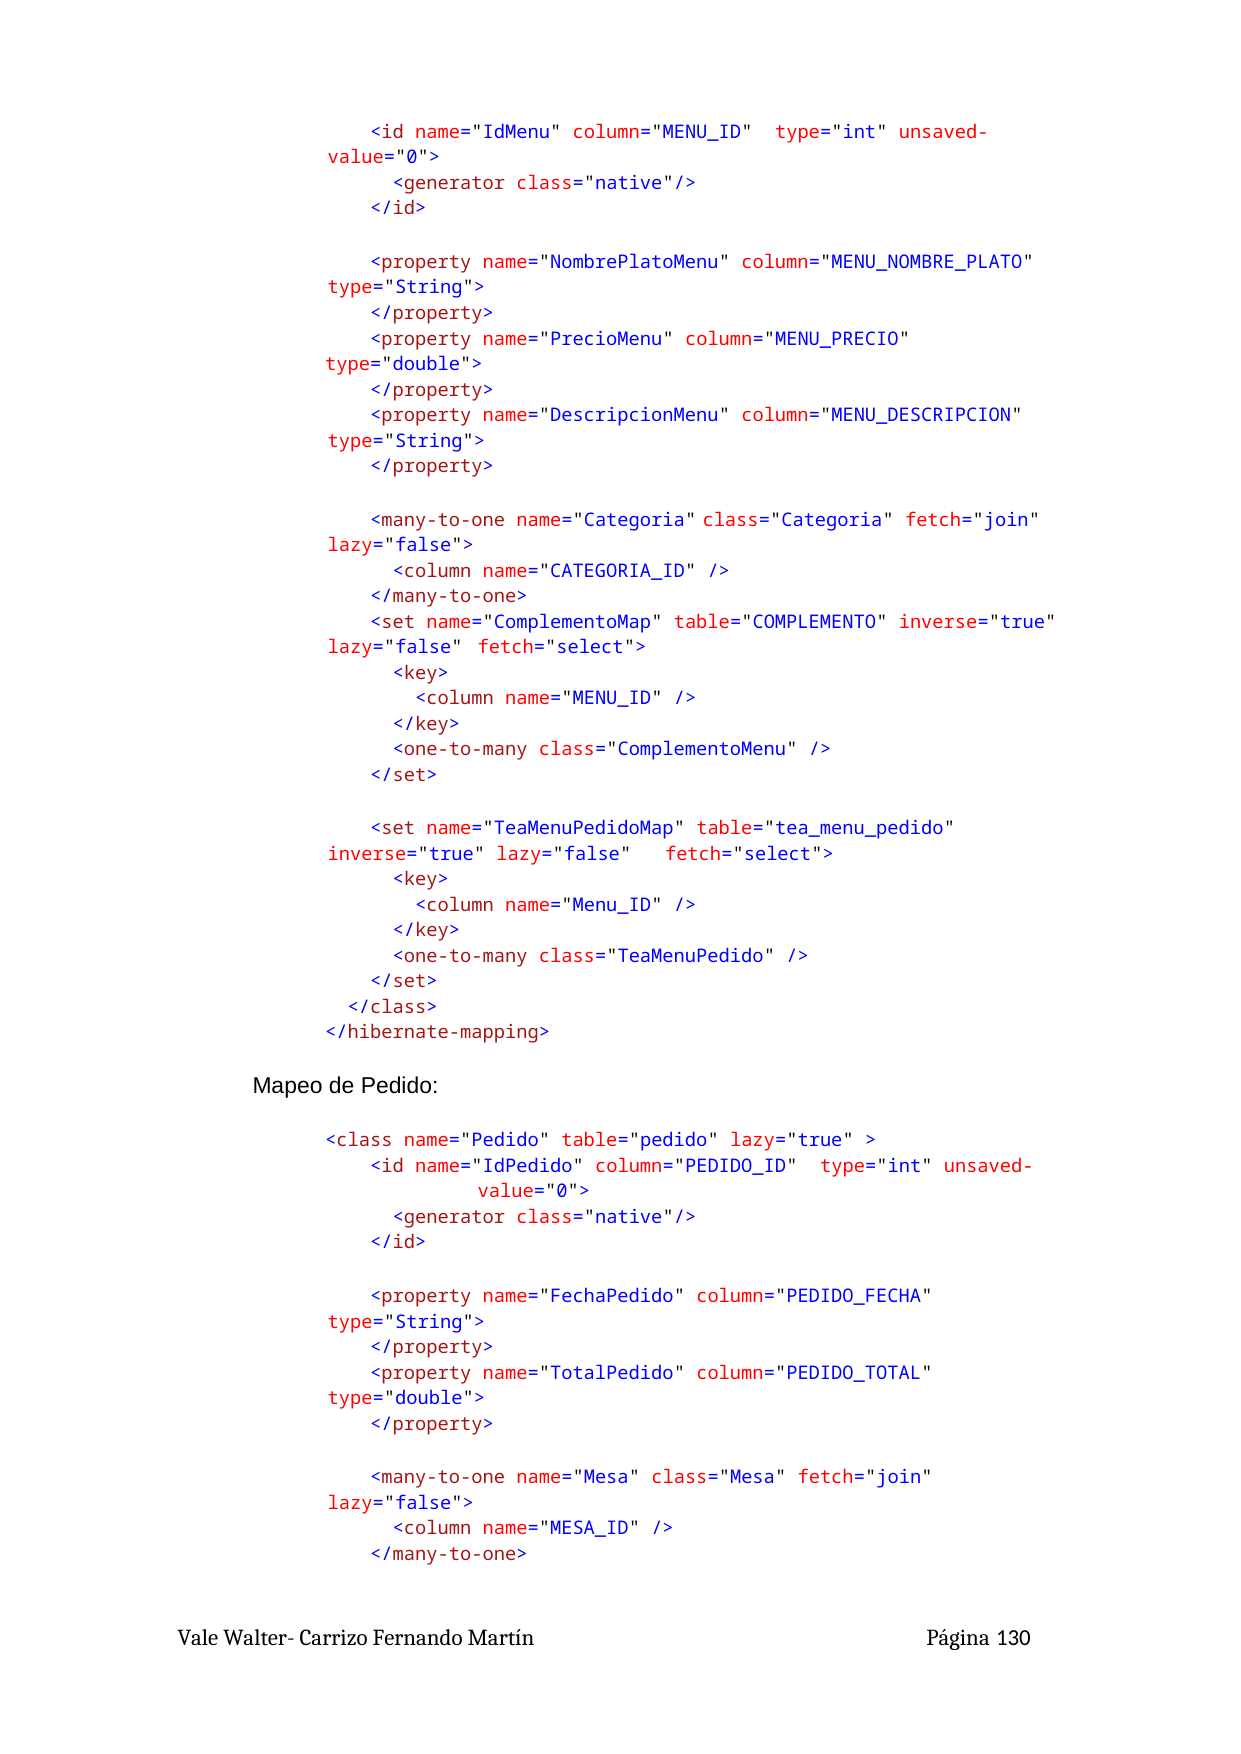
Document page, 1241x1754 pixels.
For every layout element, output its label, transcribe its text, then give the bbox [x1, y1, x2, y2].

text <property name="TotalPedido" column="PEDIDO_TOTAL" type="double"> [325, 1359, 1063, 1410]
text </id> [325, 195, 1063, 220]
text <property name="FechaPedido" column="PEDIDO_FECHA" type="String"> [325, 1282, 1063, 1333]
text </property> [325, 376, 1063, 401]
text <set name="TeaMenuPedidoMap" table="tea_menu_pedido" inverse="true" lazy="false" fetch="select"> [325, 815, 1063, 866]
text <id name="IdMenu" column="MENU_ID" type="int" unsaved- value="0"> [325, 118, 1063, 169]
text </key> [325, 917, 1063, 942]
text Mapeo de Pedido: [177, 1072, 1063, 1099]
text <property name="NombrePlatoMenu" column="MENU_NOMBRE_PLATO" type="String"> [325, 248, 1063, 299]
text </many-to-one> [325, 582, 1063, 608]
text <class name="Pedido" table="pedido" lazy="true" > [325, 1127, 1063, 1152]
text <many-to-one name="Mesa" class="Mesa" fetch="join" lazy="false"> [325, 1463, 1063, 1514]
text <id name="IdPedido" column="PEDIDO_ID" type="int" unsaved- value="0"> [325, 1152, 1063, 1203]
text </property> [325, 1333, 1063, 1359]
text </property> [325, 452, 1063, 478]
text <one-to-many class="TeaMenuPedido" /> [325, 942, 1063, 968]
text <column name="CATEGORIA_ID" /> [325, 557, 1063, 582]
text <column name="MESA_ID" /> [325, 1514, 1063, 1540]
text <property name="PrecioMenu" column="MENU_PRECIO" type="double"> [325, 325, 1063, 376]
text <property name="DescripcionMenu" column="MENU_DESCRIPCION" type="String"> [325, 401, 1063, 452]
text <many-to-one name="Categoria" class="Categoria" fetch="join" lazy="false"> [325, 506, 1063, 557]
text </set> [325, 968, 1063, 993]
text <column name="MENU_ID" /> [325, 684, 1063, 710]
text </property> [325, 299, 1063, 325]
text <one-to-many class="ComplementoMenu" /> [325, 736, 1063, 761]
text </many-to-one> [325, 1540, 1063, 1566]
text </id> [325, 1229, 1063, 1254]
text </set> [325, 761, 1063, 787]
text <column name="Menu_ID" /> [325, 891, 1063, 917]
text </property> [325, 1410, 1063, 1436]
text <set name="ComplementoMap" table="COMPLEMENTO" inverse="true" lazy="false" fetch="select"> [325, 608, 1063, 659]
text <key> [325, 659, 1063, 684]
text <generator class="native"/> [325, 169, 1063, 195]
text <key> [325, 866, 1063, 891]
text </key> [325, 710, 1063, 736]
text </hibernate-mapping> [325, 1019, 1063, 1044]
text <generator class="native"/> [325, 1203, 1063, 1229]
text </class> [325, 993, 1063, 1019]
